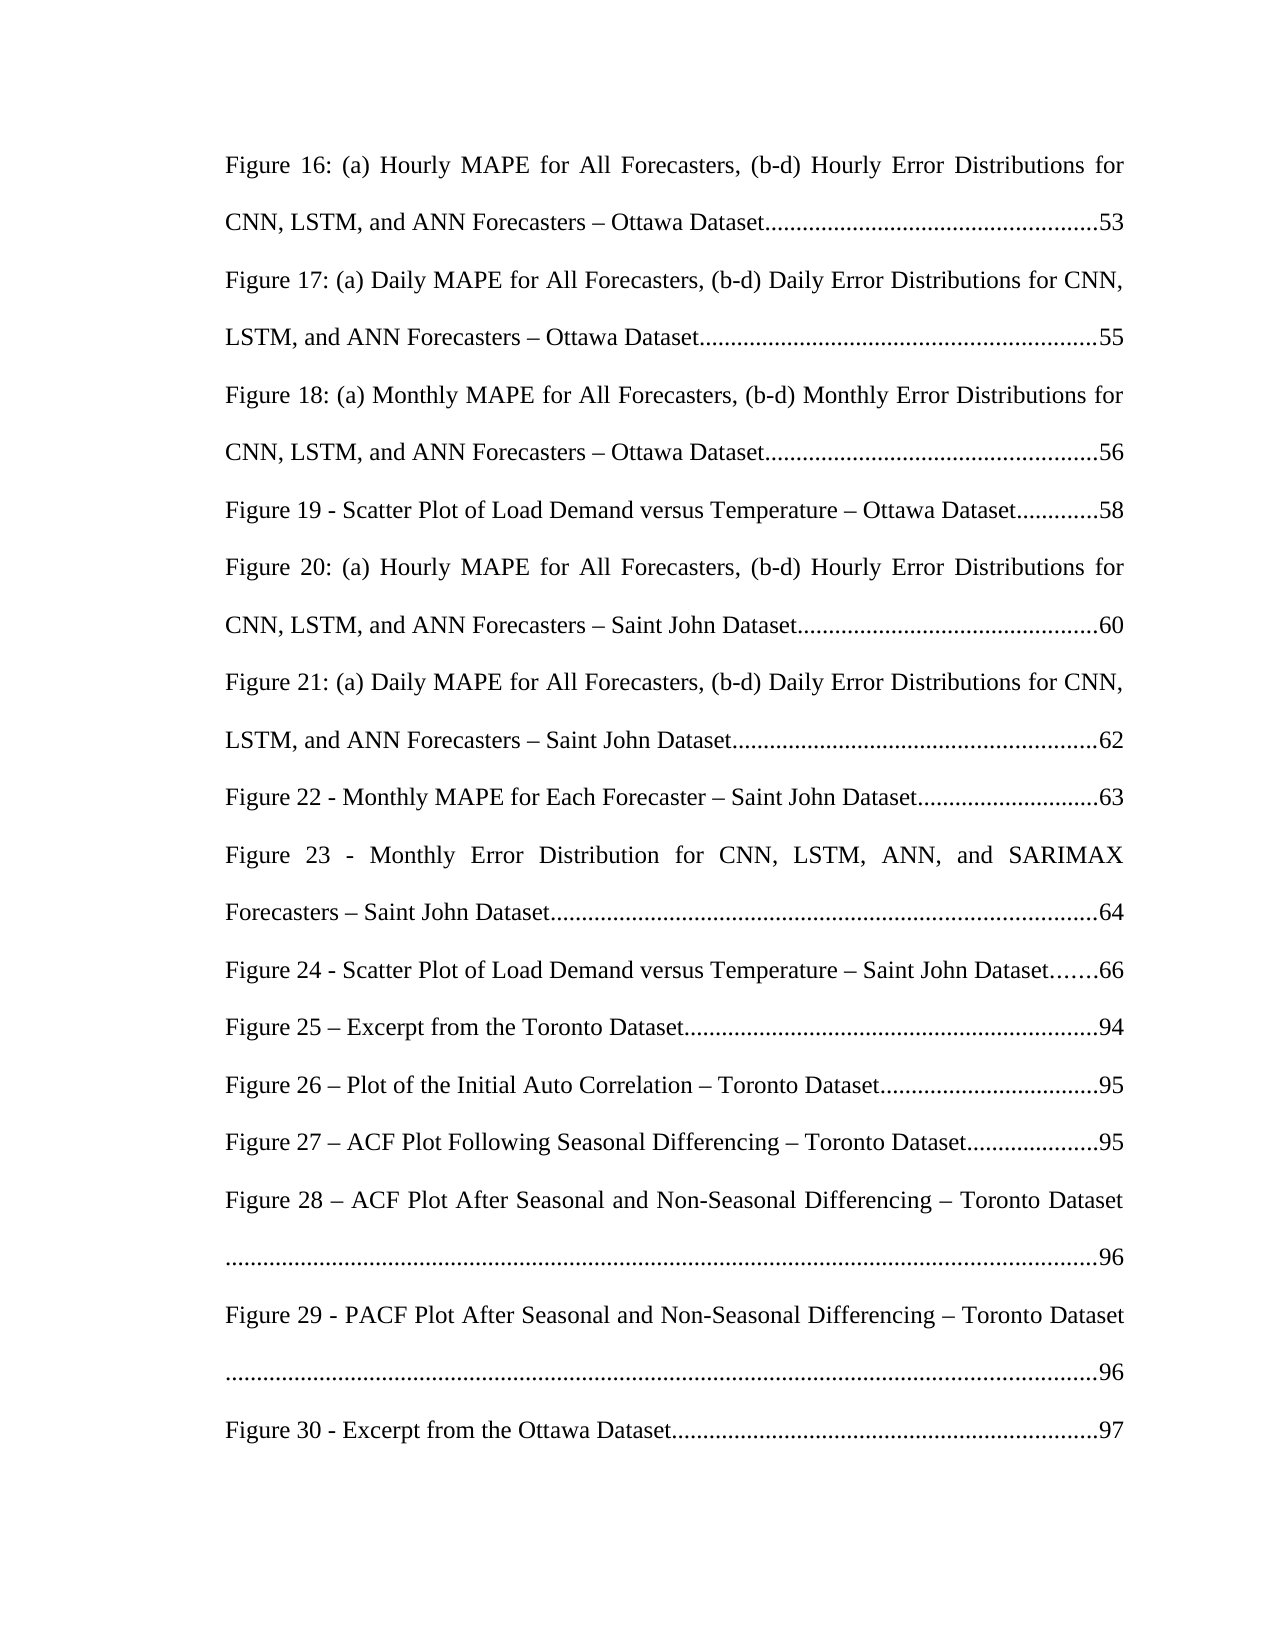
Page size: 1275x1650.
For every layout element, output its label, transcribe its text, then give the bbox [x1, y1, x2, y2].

text Figure 22 - Monthly MAPE for Each Forecaster – Saint John Dataset 63 [225, 782, 1125, 811]
text Figure 25 – Excerpt from the Toronto Dataset 94 [225, 1012, 1125, 1041]
text Figure 30 - Excerpt from the Ottawa Dataset 97 [225, 1415, 1125, 1444]
text Figure 18: (a) Monthly MAPE for All Forecasters, (b-d) Monthly Error Distributions for CNN, LSTM, and ANN Forecasters – Ottawa Dataset 56 [225, 380, 1125, 466]
text Figure 20: (a) Hourly MAPE for All Forecasters, (b-d) Hourly Error Distributions for CNN, LSTM, and ANN Forecasters – Saint John Dataset 60 [225, 552, 1125, 639]
text Figure 26 – Plot of the Initial Auto Correlation – Toronto Dataset 95 [225, 1070, 1125, 1099]
text Figure 27 – ACF Plot Following Seasonal Differencing – Toronto Dataset 95 [225, 1127, 1125, 1156]
text Figure 21: (a) Daily MAPE for All Forecasters, (b-d) Daily Error Distributions for CNN, LSTM, and ANN Forecasters – Saint John Dataset 62 [225, 667, 1125, 754]
text Figure 19 - Scatter Plot of Load Demand versus Temperature – Ottawa Dataset 58 [225, 495, 1125, 524]
text Figure 23 - Monthly Error Distribution for CNN, LSTM, ANN, and SARIMAX Forecasters – Saint John Dataset 64 [225, 840, 1125, 926]
text Figure 16: (a) Hourly MAPE for All Forecasters, (b-d) Hourly Error Distributions for CNN, LSTM, and ANN Forecasters – Ottawa Dataset 53 [225, 150, 1125, 236]
text Figure 28 – ACF Plot After Seasonal and Non-Seasonal Differencing – Toronto Dataset 96 [225, 1185, 1125, 1271]
text Figure 24 - Scatter Plot of Load Demand versus Temperature – Saint John Dataset 66 [225, 955, 1125, 984]
text Figure 17: (a) Daily MAPE for All Forecasters, (b-d) Daily Error Distributions for CNN, LSTM, and ANN Forecasters – Ottawa Dataset 55 [225, 265, 1125, 351]
text Figure 29 - PACF Plot After Seasonal and Non-Seasonal Differencing – Toronto Dataset 96 [225, 1300, 1125, 1386]
